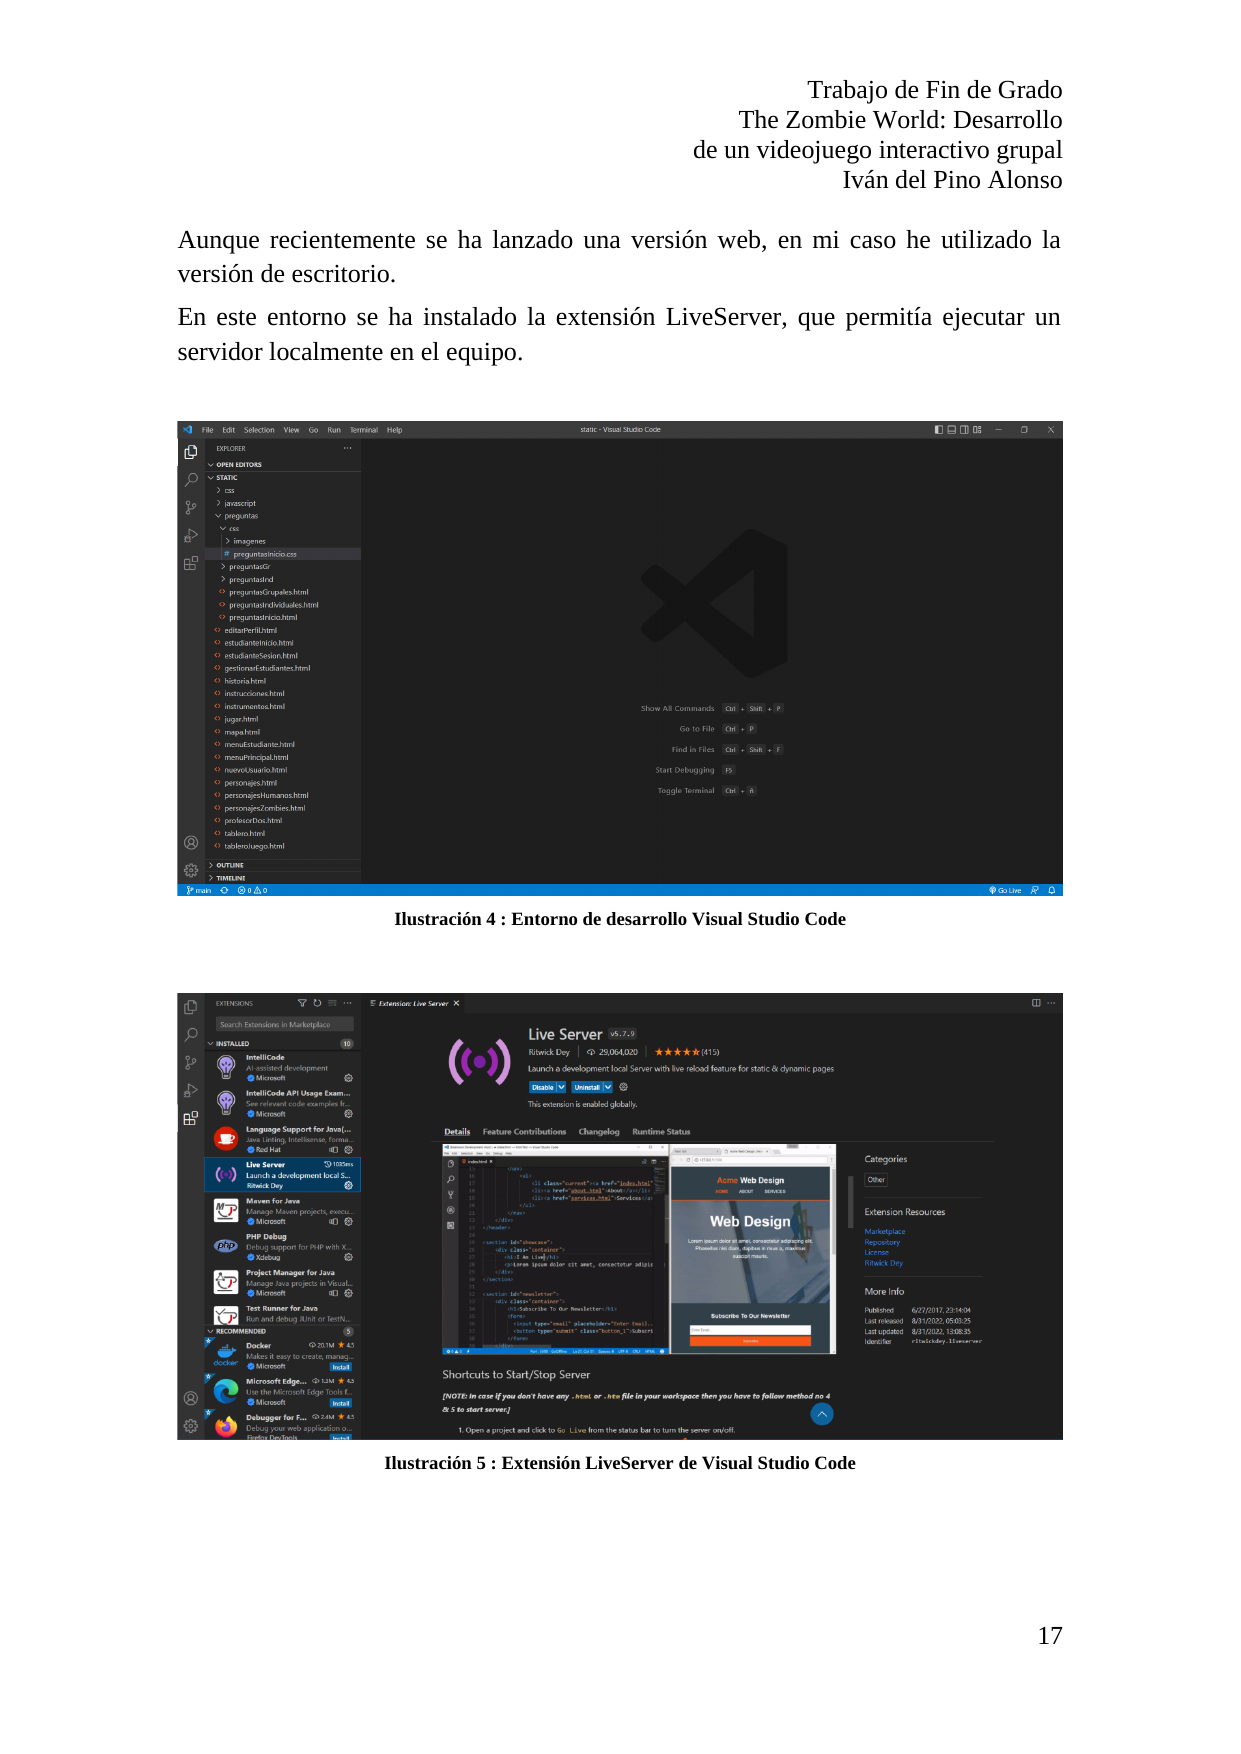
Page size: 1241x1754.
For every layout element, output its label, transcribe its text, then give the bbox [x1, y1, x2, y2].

picture [177, 993, 1063, 1440]
text Aunque recientemente se ha lanzado una versión web, en mi caso he utilizado la versión de escritorio. [177, 224, 1063, 288]
text Ilustración 4 : Entorno de desarrollo Visual Studio Code [177, 908, 1063, 930]
picture [177, 421, 1063, 896]
text En este entorno se ha instalado la extensión LiveServer, que permitía ejecutar un servidor localmente en el equipo. [177, 301, 1063, 366]
text Ilustración 5 : Extensión LiveServer de Visual Studio Code [177, 1452, 1063, 1474]
